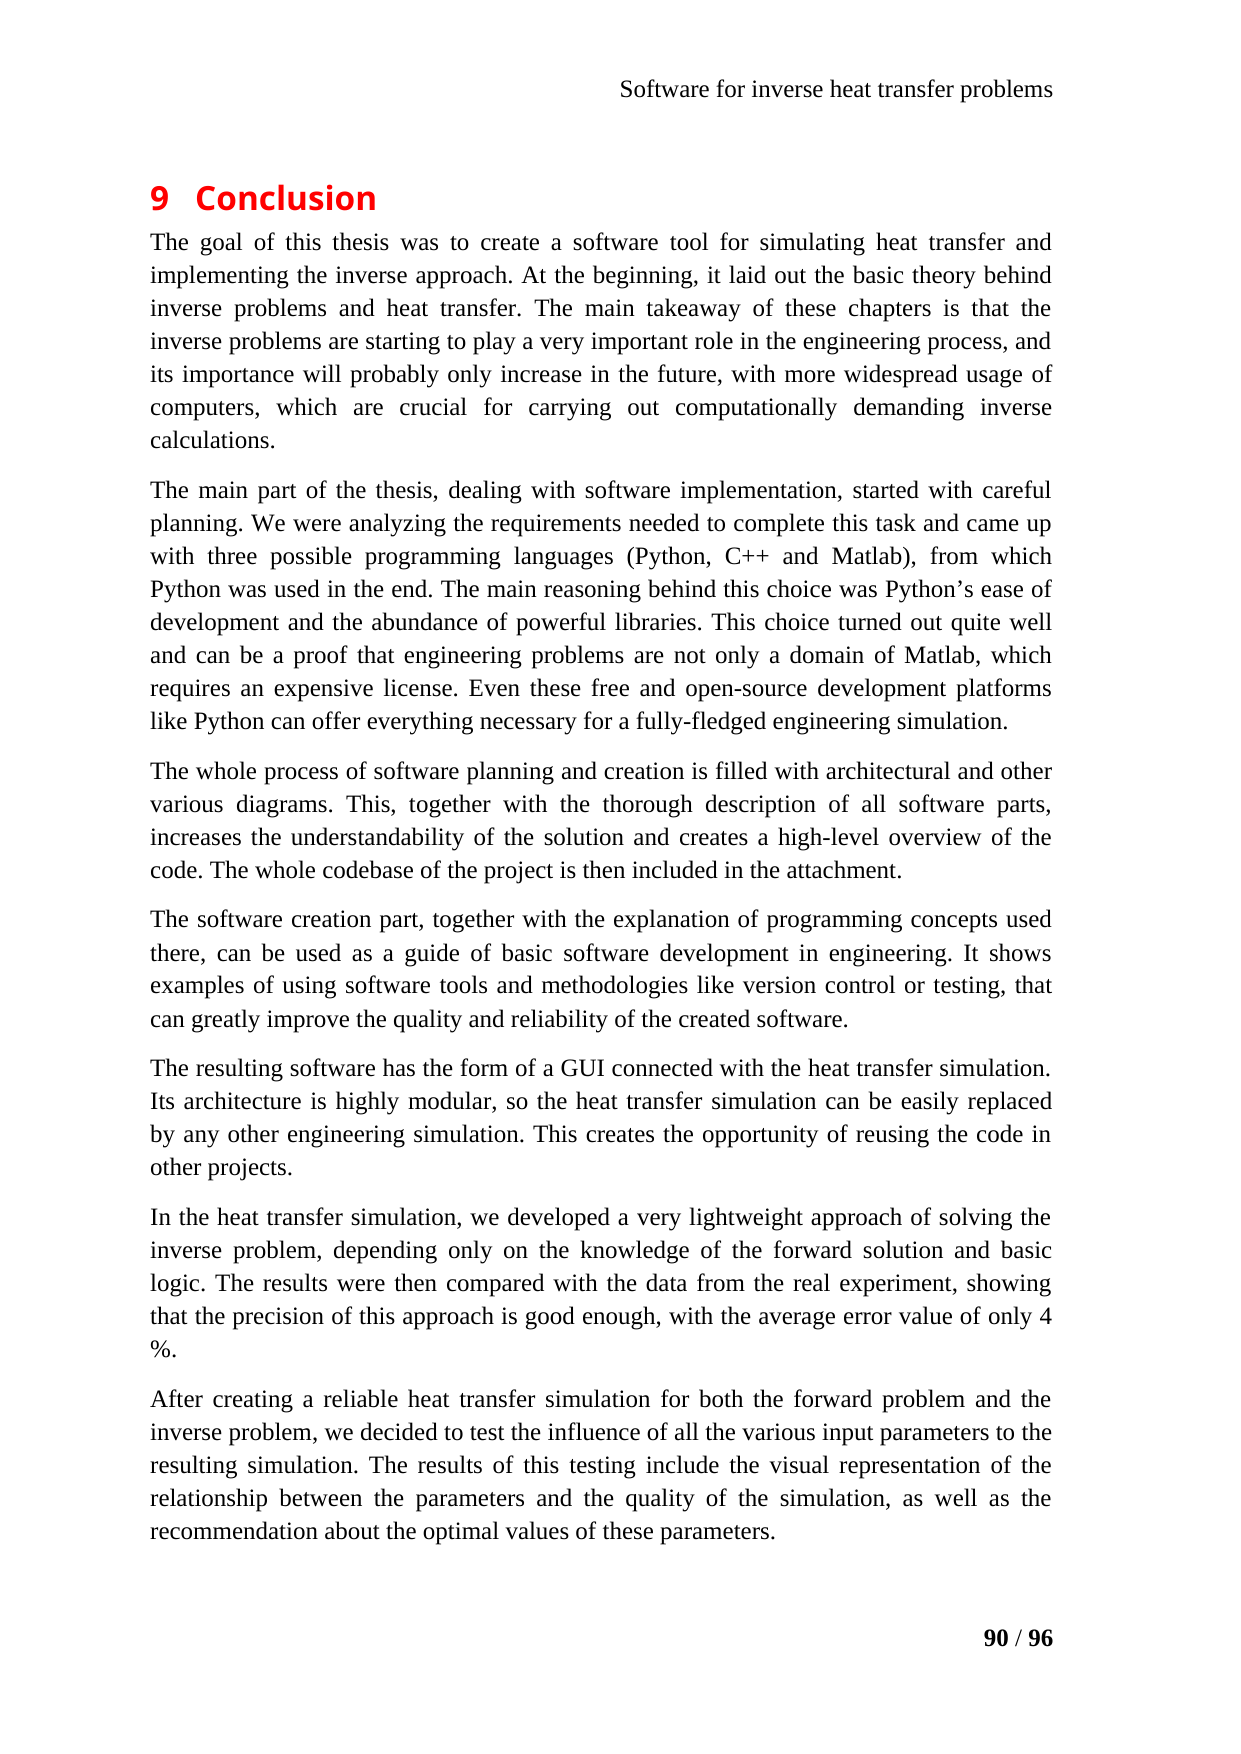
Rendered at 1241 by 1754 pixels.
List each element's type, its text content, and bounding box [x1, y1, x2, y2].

text After creating a reliable heat transfer simulation for both the forward problem and the inverse problem, we decided to test the influence of all the various input parameters to the resulting simulation. The results of this testing include the visual representation of the relationship between the parameters and the quality of the simulation, as well as the recommendation about the optimal values of these parameters. [150, 1384, 1053, 1545]
text In the heat transfer simulation, we developed a very lightweight approach of solving the inverse problem, depending only on the knowledge of the forward solution and basic logic. The results were then compared with the data from the real experiment, showing that the precision of this approach is good enough, with the average error value of only 4 %. [150, 1202, 1053, 1363]
text The main part of the thesis, dealing with software implementation, started with careful planning. We were analyzing the requirements needed to complete this task and came up with three possible programming languages (Python, C++ and Matlab), from which Python was used in the end. The main reasoning behind this choice was Python’s ease of development and the abundance of powerful libraries. This choice turned out quite well and can be a proof that engineering problems are not only a domain of Matlab, which requires an expensive license. Even these free and open-source development platforms like Python can offer everything necessary for a fully-fledged engineering simulation. [150, 475, 1053, 735]
text The whole process of software planning and creation is filled with architectural and other various diagrams. This, together with the thorough description of all software parts, increases the understandability of the solution and creates a high-level overview of the code. The whole codebase of the project is then included in the attachment. [150, 756, 1053, 884]
text The software creation part, together with the explanation of programming concepts used there, can be used as a guide of basic software development in engineering. It shows examples of using software tools and methodologies like version control or testing, that can greatly improve the quality and reliability of the created software. [150, 904, 1053, 1032]
text The goal of this thesis was to create a software tool for simulating heat transfer and implementing the inverse approach. At the beginning, it laid out the basic theory behind inverse problems and heat transfer. The main takeaway of these chapters is that the inverse problems are starting to play a very important role in the engineering process, and its importance will probably only increase in the future, with more widespread usage of computers, which are crucial for carrying out computationally demanding inverse calculations. [150, 227, 1053, 454]
text The resulting software has the form of a GUI connected with the heat transfer simulation. Its architecture is highly modular, so the heat transfer simulation can be easily replaced by any other engineering simulation. This creates the opportunity of reusing the code in other projects. [150, 1053, 1053, 1181]
subtitle Conclusion [150, 175, 1053, 220]
